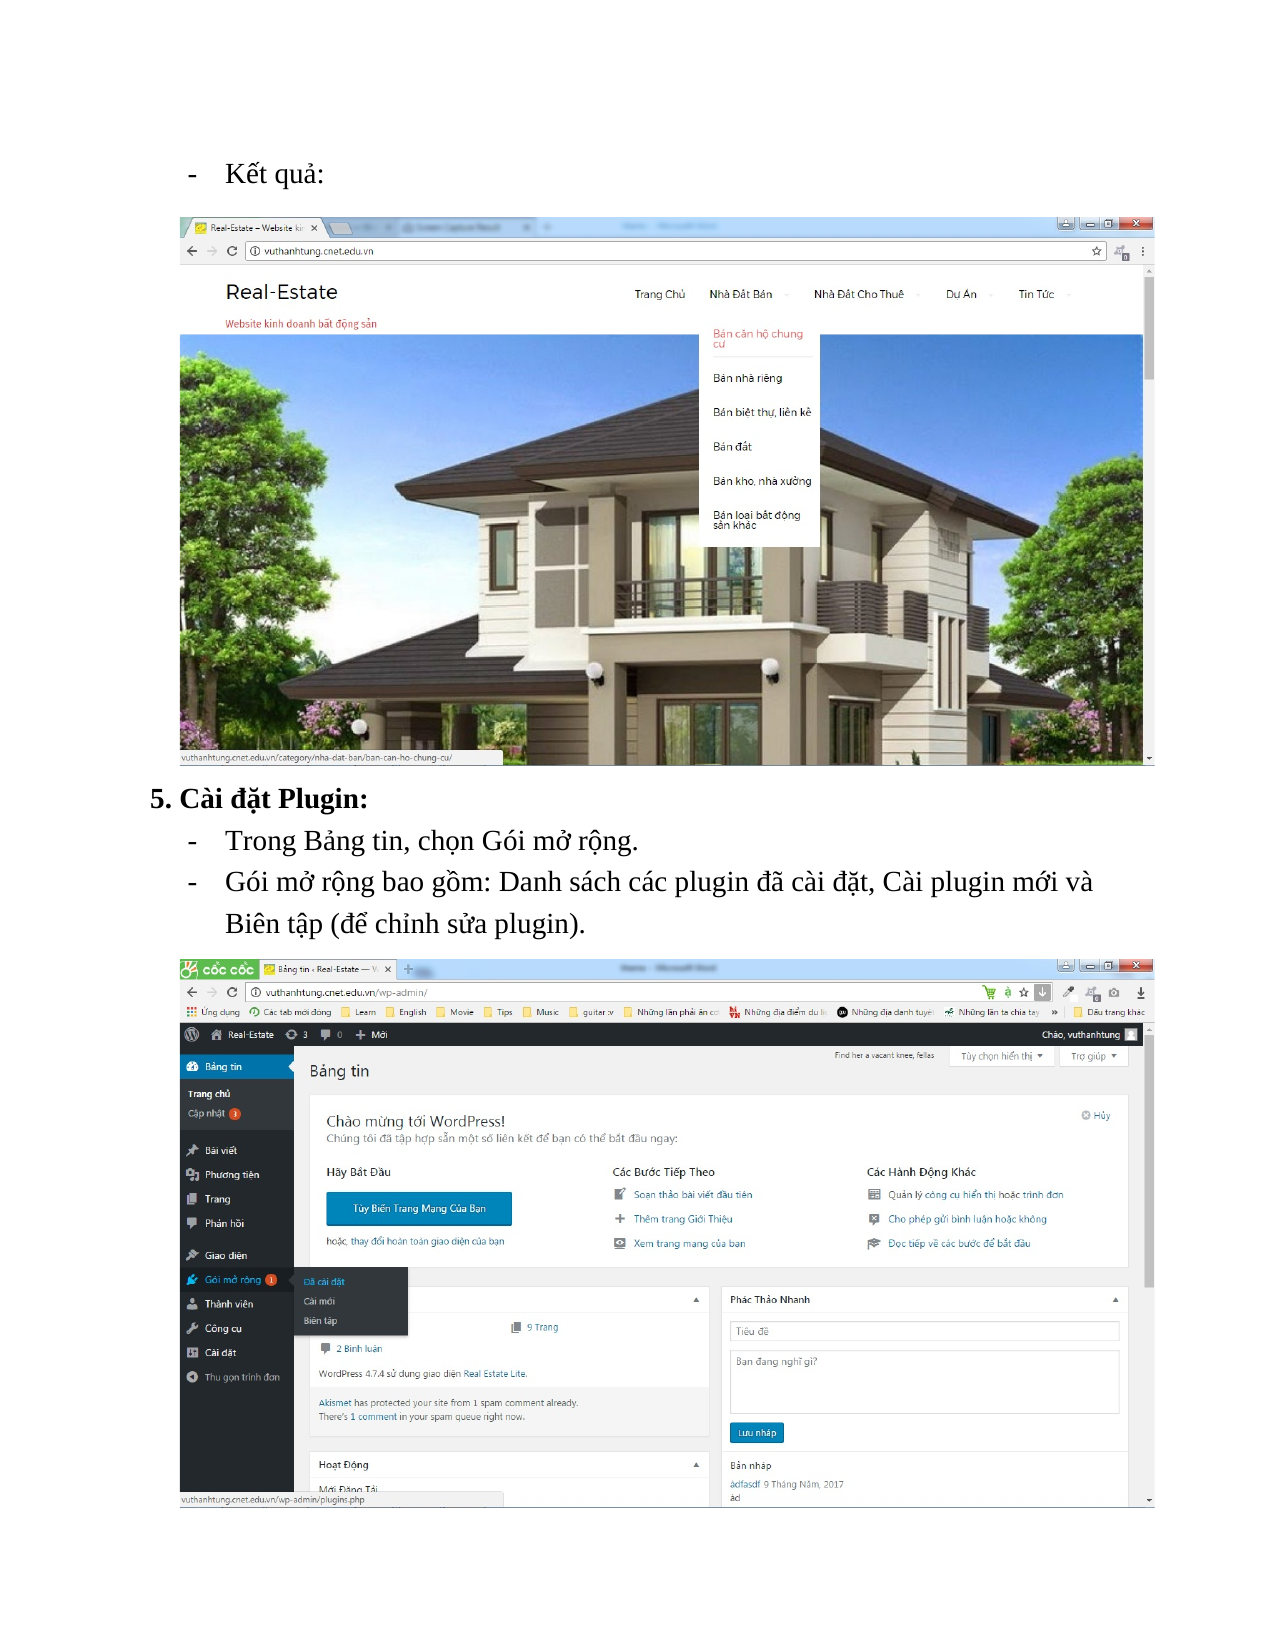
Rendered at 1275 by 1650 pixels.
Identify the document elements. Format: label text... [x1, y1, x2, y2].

picture [179, 959, 1155, 1508]
list Trong Bảng tin, chọn Gói mở rộng. [187, 817, 1125, 858]
picture [179, 217, 1155, 766]
picture [207, 1063, 227, 1072]
picture [186, 1062, 199, 1070]
list Kết quả: [187, 150, 1125, 192]
text 5. Cài đặt Plugin: [150, 775, 1125, 817]
list Gói mở rộng bao gồm: Danh sách các plugin đã cài đặt, Cài plugin mới và Biên tập (để chỉnh sửa plugin). [187, 858, 1125, 942]
